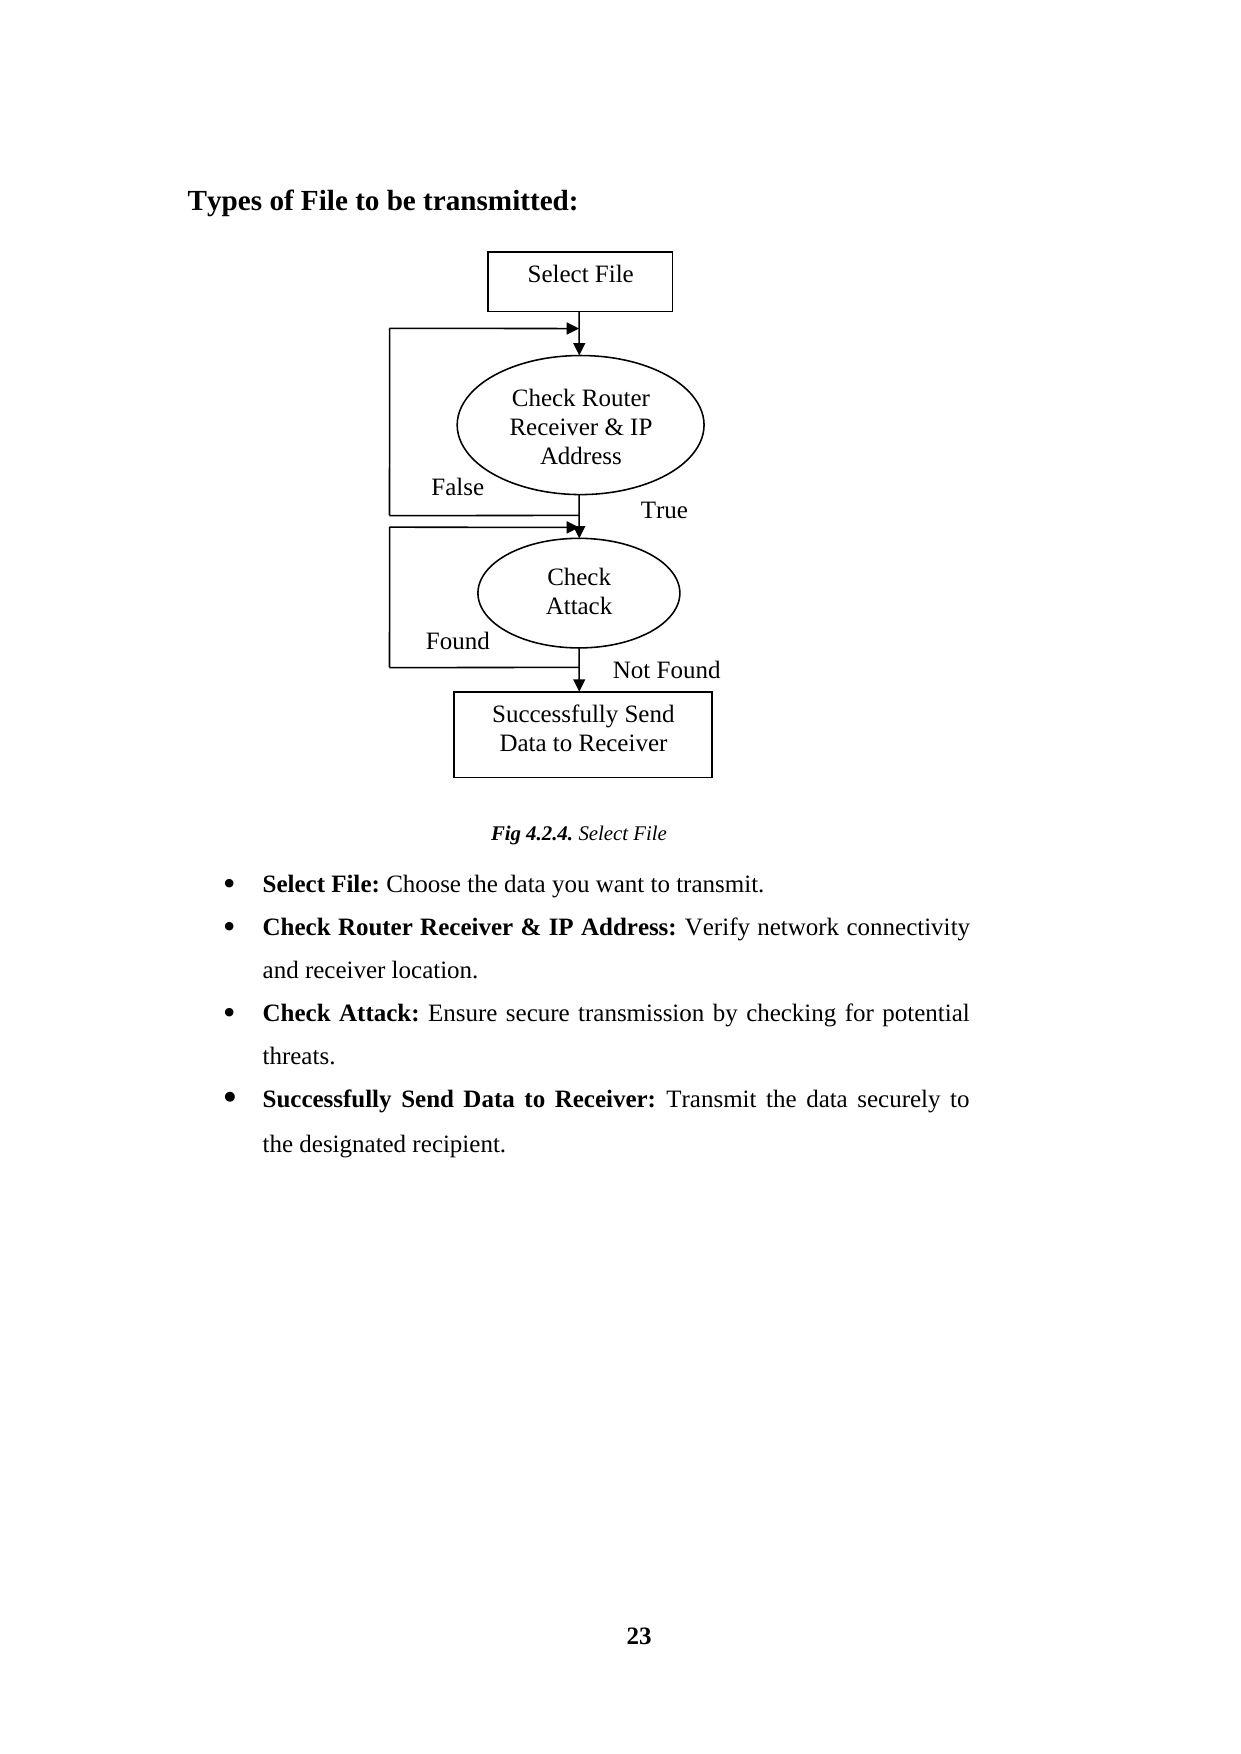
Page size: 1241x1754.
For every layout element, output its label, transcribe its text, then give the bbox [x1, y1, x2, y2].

list Check Attack: Ensure secure transmission by checking for potential threats. [225, 998, 970, 1070]
text Fig 4.2.4. Select File [187, 821, 970, 845]
list Check Router Receiver & IP Address: Verify network connectivity and receiver location. [225, 912, 970, 984]
list Select File: Choose the data you want to transmit. [225, 869, 970, 898]
text Types of File to be transmitted: [187, 183, 1090, 217]
list Successfully Send Data to Receiver: Transmit the data securely to the designated recipient. [225, 1084, 970, 1157]
